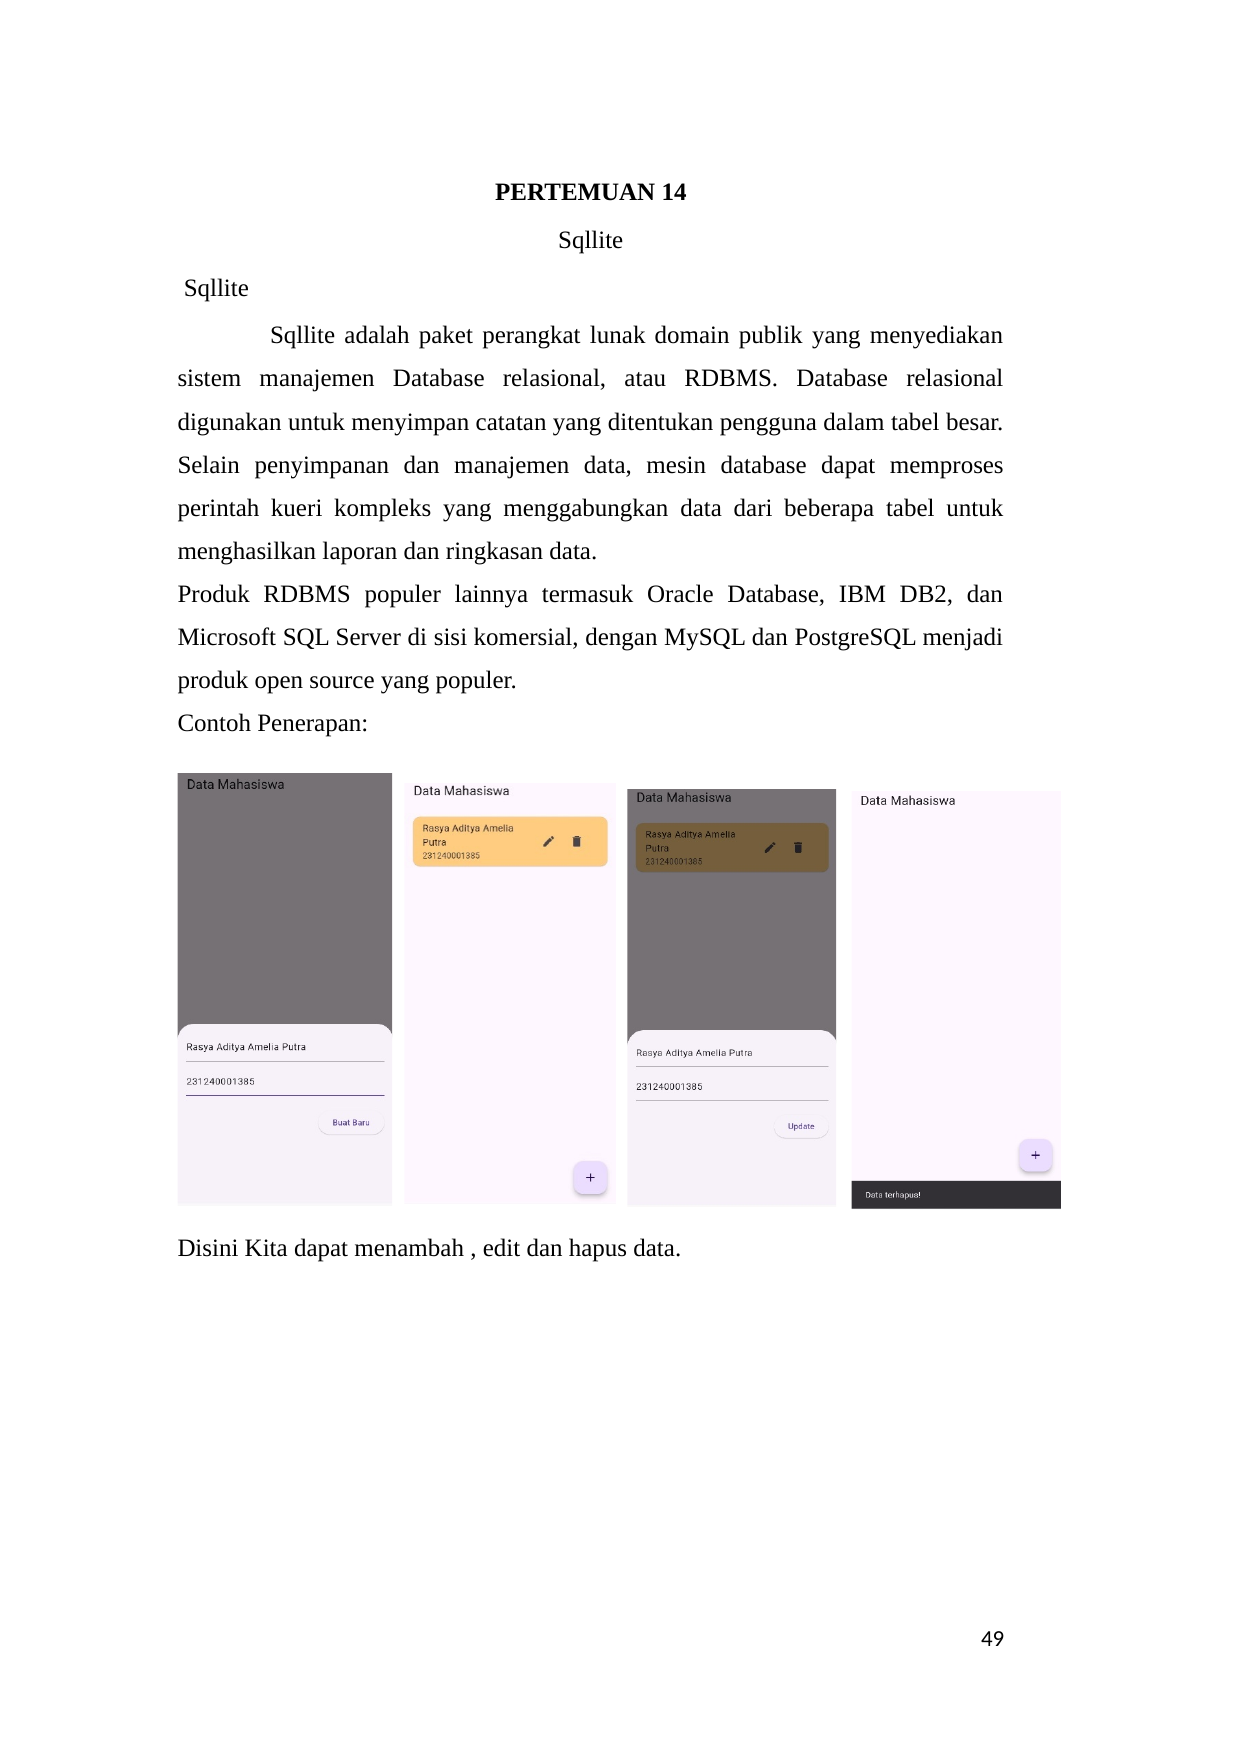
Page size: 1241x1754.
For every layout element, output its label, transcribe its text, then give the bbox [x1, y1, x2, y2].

picture [404, 783, 616, 1204]
picture [627, 789, 837, 1207]
text Produk RDBMS populer lainnya termasuk Oracle Database, IBM DB2, dan Microsoft SQL Server di sisi komersial, dengan MySQL dan PostgreSQL menjadi produk open source yang populer. [177, 579, 1004, 694]
text Sqllite [177, 225, 1004, 254]
picture [851, 791, 1061, 1210]
text Sqllite adalah paket perangkat lunak domain publik yang menyediakan sistem manajemen Database relasional, atau RDBMS. Database relasional digunakan untuk menyimpan catatan yang ditentukan pengguna dalam tabel besar. Selain penyimpanan dan manajemen data, mesin database dapat memproses perintah kueri kompleks yang menggabungkan data dari beberapa tabel untuk menghasilkan laporan dan ringkasan data. [177, 320, 1004, 565]
picture [177, 773, 393, 1206]
text Contoh Penerapan: [177, 708, 1004, 737]
text Sqllite [177, 273, 1004, 301]
text Disini Kita dapat menambah , edit dan hapus data. [177, 1233, 1004, 1262]
text PERTEMUAN 14 [177, 177, 1004, 206]
